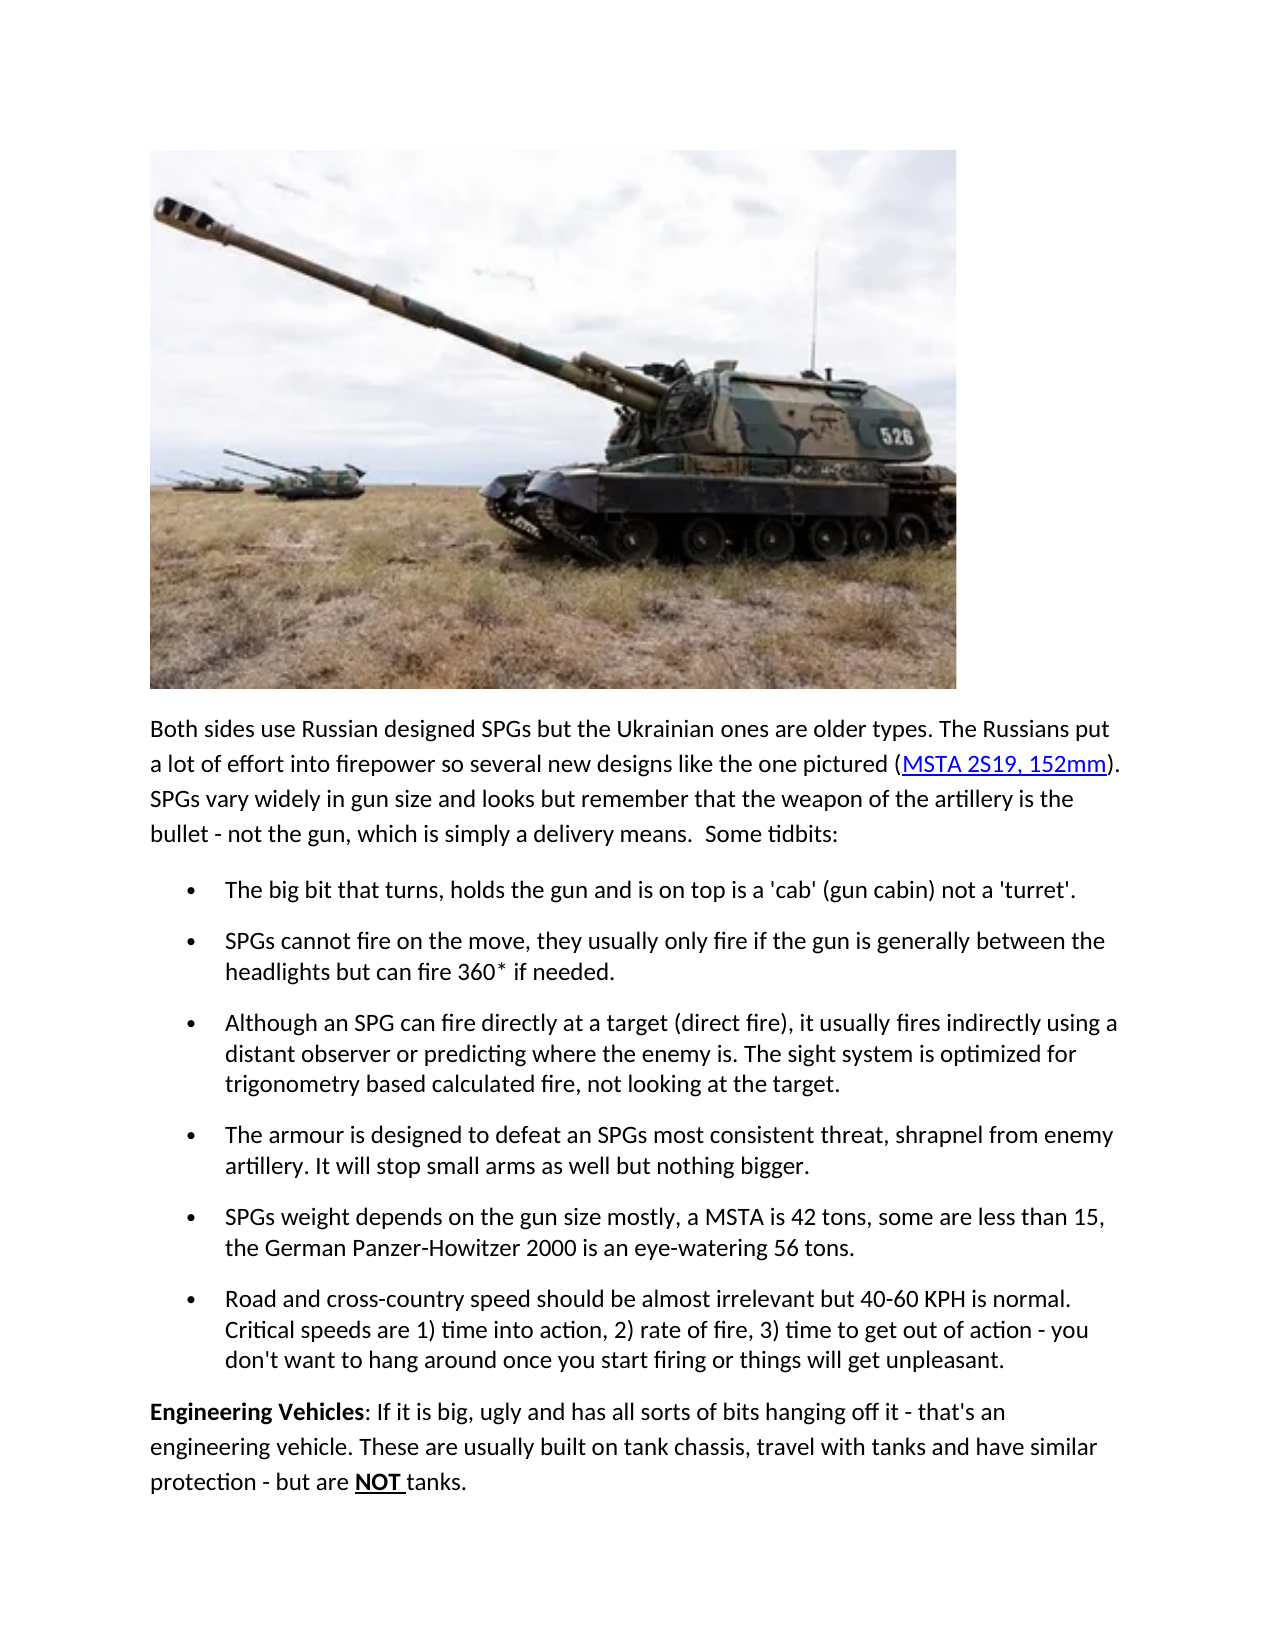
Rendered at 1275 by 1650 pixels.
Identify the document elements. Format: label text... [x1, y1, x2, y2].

list Road and cross-country speed should be almost irrelevant but 40-60 KPH is normal. Critical speeds are 1) time into action, 2) rate of fire, 3) time to get out of action - you don't want to hang around once you start firing or things will get unpleasant. [187, 1283, 1125, 1375]
list SPGs weight depends on the gun size mostly, a MSTA is 42 tons, some are less than 15, the German Panzer-Howitzer 2000 is an eye-watering 56 tons. [187, 1202, 1125, 1263]
picture [150, 150, 957, 689]
list Although an SPG can fire directly at a target (direct fire), it usually fires indirectly using a distant observer or predicting where the enemy is. The sight system is optimized for trigonometry based calculated fire, not looking at the target. [187, 1007, 1125, 1099]
text Both sides use Russian designed SPGs but the Ukrainian ones are older types. The Russians put a lot of effort into firepower so several new designs like the one pictured (MSTA 2S19, 152mm). SPGs vary widely in gun size and looks but remember that the weapon of the artillery is the bullet - not the gun, which is simply a delivery means. Some tidbits: [150, 713, 1125, 849]
list SPGs cannot fire on the move, they usually only fire if the gun is generally between the headlights but can fire 360* if needed. [187, 925, 1125, 986]
list The armour is designed to defeat an SPGs most consistent threat, shrapnel from enemy artillery. It will stop small arms as well but nothing bigger. [187, 1120, 1125, 1181]
text Engineering Vehicles: If it is big, ugly and has all sorts of bits hanging off it - that's an engineering vehicle. These are usually built on tank chassis, travel with tanks and have similar protection - but are NOT tanks. [150, 1396, 1125, 1496]
list The big bit that turns, holds the gun and is on top is a 'cab' (gun cabin) not a 'turret'. [187, 874, 1125, 904]
